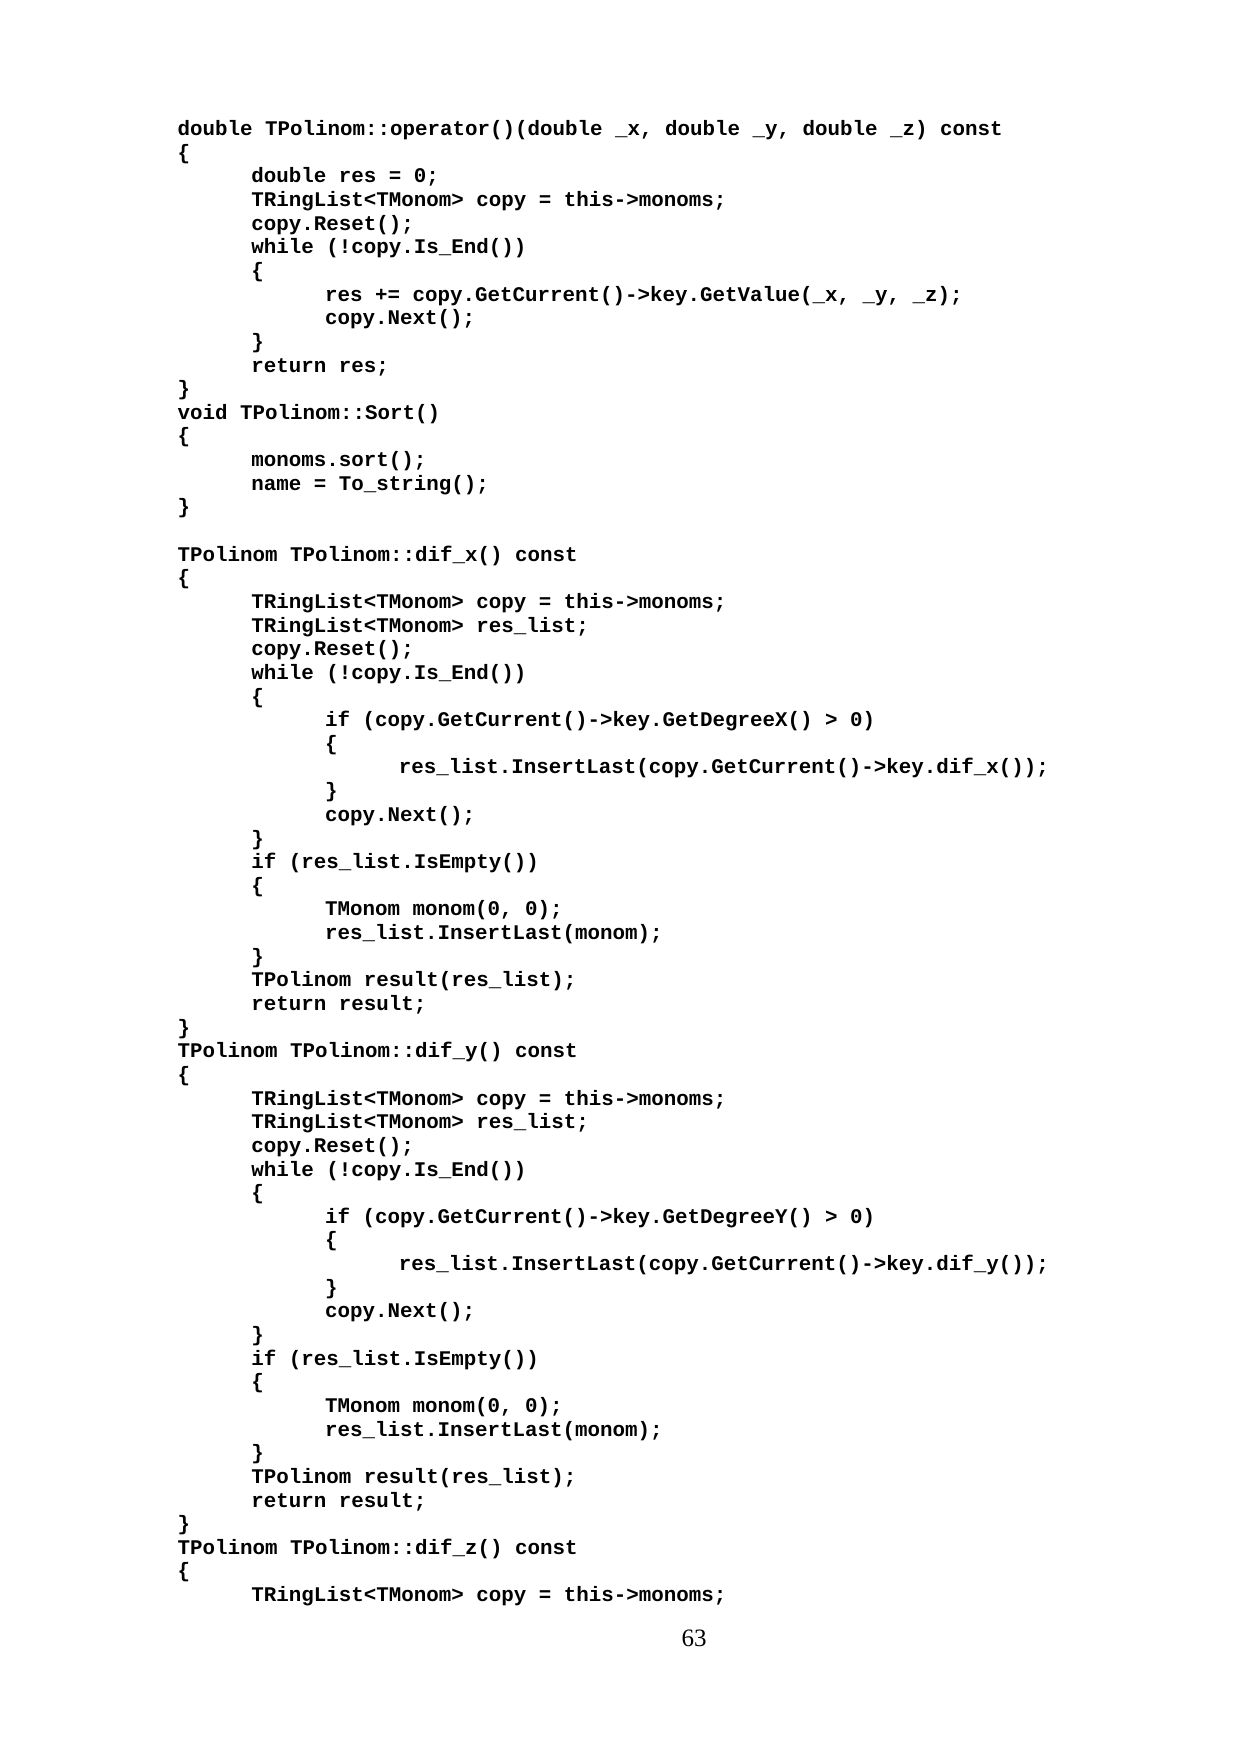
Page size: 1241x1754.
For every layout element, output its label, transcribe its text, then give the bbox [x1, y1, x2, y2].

text { [177, 733, 1152, 757]
text { [177, 426, 1152, 449]
text copy.Reset(); [177, 638, 1152, 662]
text TPolinom result(res_list); [177, 969, 1152, 993]
text res_list.InsertLast(monom); [177, 922, 1152, 946]
text while (!copy.Is_End()) [177, 1158, 1152, 1182]
text TRingList<TMonom> copy = this->monoms; [177, 1088, 1152, 1111]
text res_list.InsertLast(copy.GetCurrent()->key.dif_y()); [177, 1253, 1152, 1277]
text } [177, 1442, 1152, 1466]
text } [177, 946, 1152, 969]
text double res = 0; [177, 165, 1152, 189]
text res += copy.GetCurrent()->key.GetValue(_x, _y, _z); [177, 284, 1152, 307]
text copy.Next(); [177, 307, 1152, 331]
text TRingList<TMonom> copy = this->monoms; [177, 1584, 1152, 1608]
text { [177, 686, 1152, 709]
text return result; [177, 993, 1152, 1017]
text } [177, 1324, 1152, 1348]
text monoms.sort(); [177, 449, 1152, 473]
text copy.Reset(); [177, 1135, 1152, 1158]
text } [177, 331, 1152, 354]
text TPolinom TPolinom::dif_z() const [177, 1537, 1152, 1561]
text copy.Next(); [177, 1300, 1152, 1324]
text } [177, 827, 1152, 851]
text { [177, 875, 1152, 898]
text while (!copy.Is_End()) [177, 662, 1152, 686]
text TRingList<TMonom> res_list; [177, 1111, 1152, 1135]
text TRingList<TMonom> copy = this->monoms; [177, 591, 1152, 615]
text while (!copy.Is_End()) [177, 236, 1152, 260]
text TMonom monom(0, 0); [177, 898, 1152, 922]
text copy.Next(); [177, 804, 1152, 827]
text TPolinom result(res_list); [177, 1466, 1152, 1489]
text } [177, 496, 1152, 520]
text { [177, 1064, 1152, 1088]
text { [177, 142, 1152, 165]
text TRingList<TMonom> copy = this->monoms; [177, 189, 1152, 213]
text return result; [177, 1489, 1152, 1513]
text { [177, 1561, 1152, 1584]
text { [177, 1371, 1152, 1395]
text void TPolinom::Sort() [177, 402, 1152, 426]
text TPolinom TPolinom::dif_x() const [177, 544, 1152, 567]
text double TPolinom::operator()(double _x, double _y, double _z) const [177, 118, 1152, 142]
text { [177, 260, 1152, 284]
text if (res_list.IsEmpty()) [177, 1348, 1152, 1371]
text if (copy.GetCurrent()->key.GetDegreeY() > 0) [177, 1206, 1152, 1229]
text copy.Reset(); [177, 213, 1152, 236]
text name = To_string(); [177, 473, 1152, 496]
text return res; [177, 354, 1152, 378]
text TMonom monom(0, 0); [177, 1395, 1152, 1419]
text { [177, 567, 1152, 591]
text if (res_list.IsEmpty()) [177, 851, 1152, 875]
text if (copy.GetCurrent()->key.GetDegreeX() > 0) [177, 709, 1152, 733]
text TPolinom TPolinom::dif_y() const [177, 1040, 1152, 1064]
text } [177, 378, 1152, 402]
text TRingList<TMonom> res_list; [177, 615, 1152, 638]
text { [177, 1229, 1152, 1253]
text { [177, 1182, 1152, 1206]
text } [177, 1513, 1152, 1537]
text } [177, 1017, 1152, 1040]
text res_list.InsertLast(copy.GetCurrent()->key.dif_x()); [177, 757, 1152, 780]
text } [177, 780, 1152, 804]
text } [177, 1277, 1152, 1300]
text res_list.InsertLast(monom); [177, 1419, 1152, 1442]
